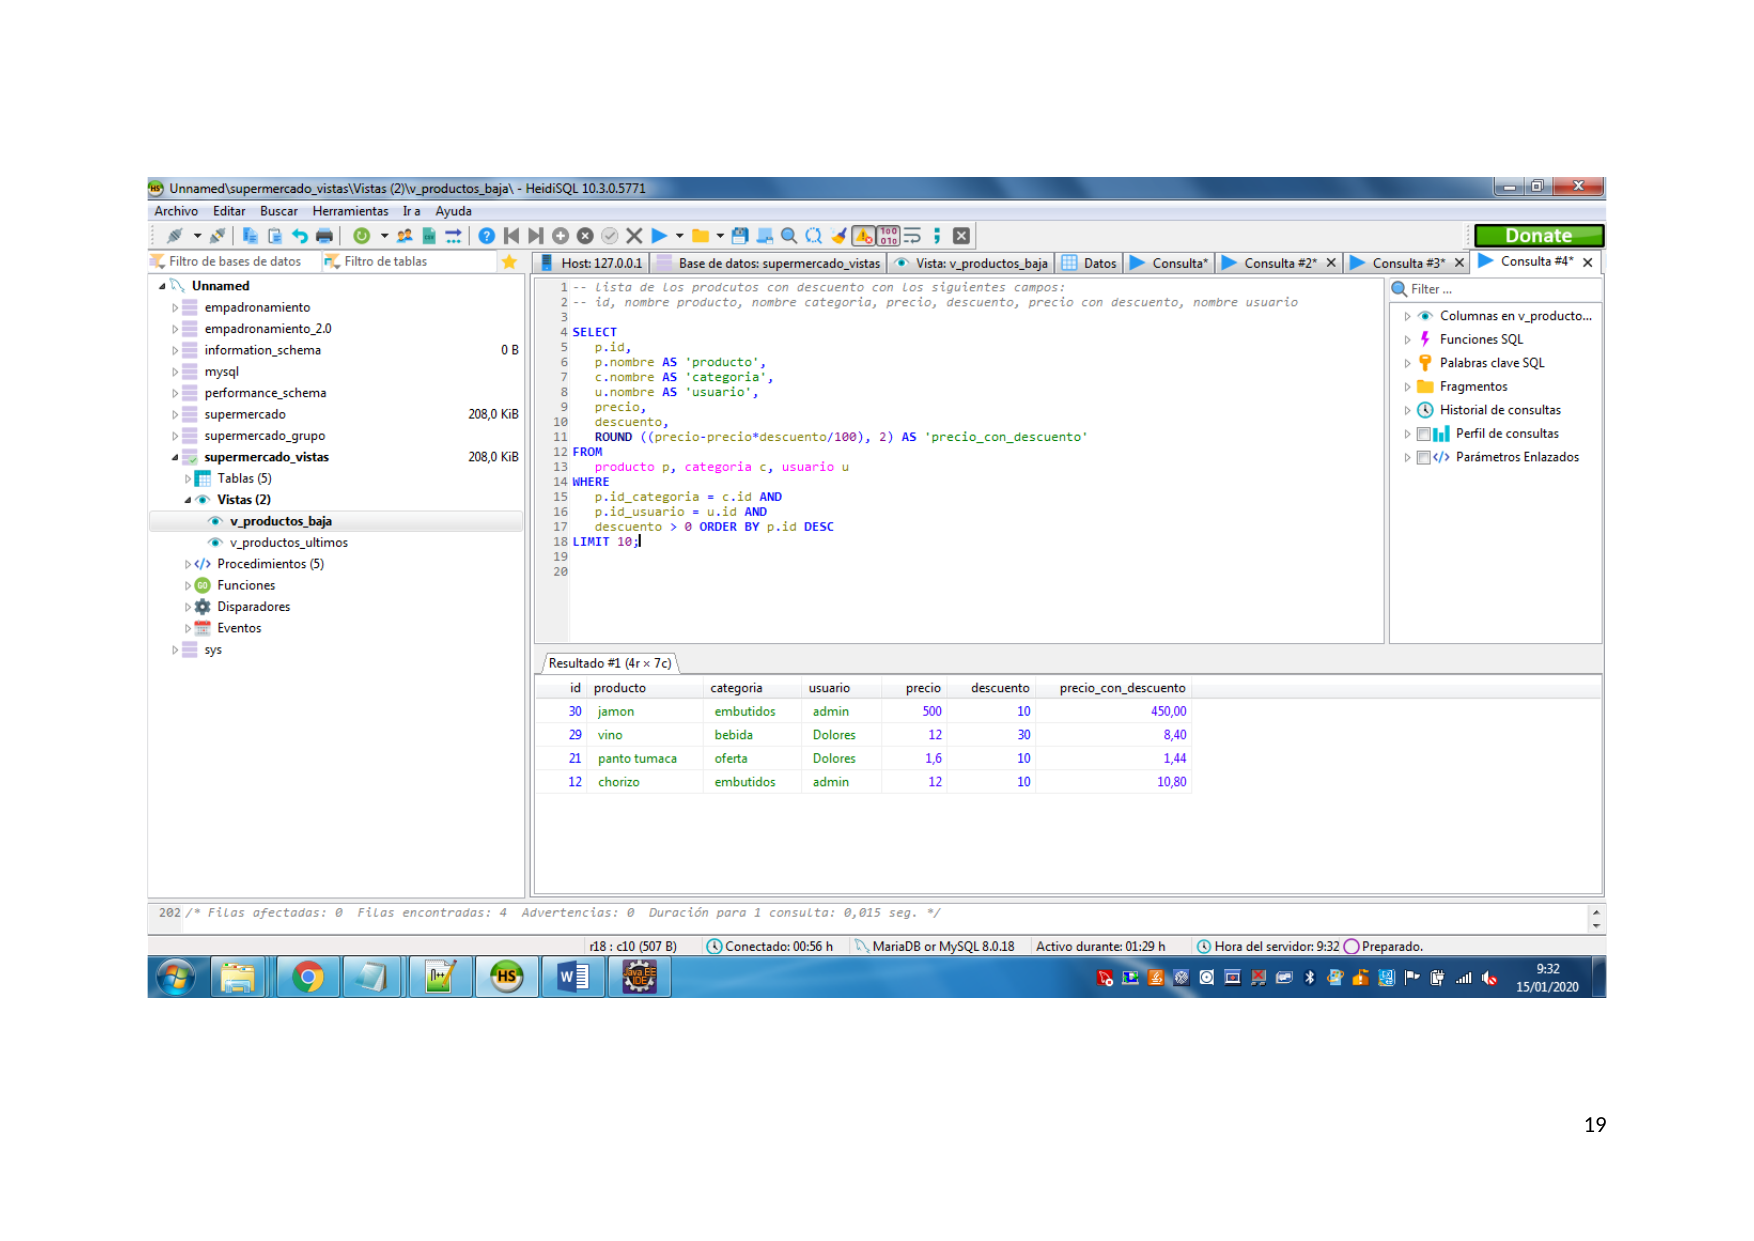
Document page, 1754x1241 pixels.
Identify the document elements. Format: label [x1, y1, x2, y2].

picture [147, 177, 1607, 998]
